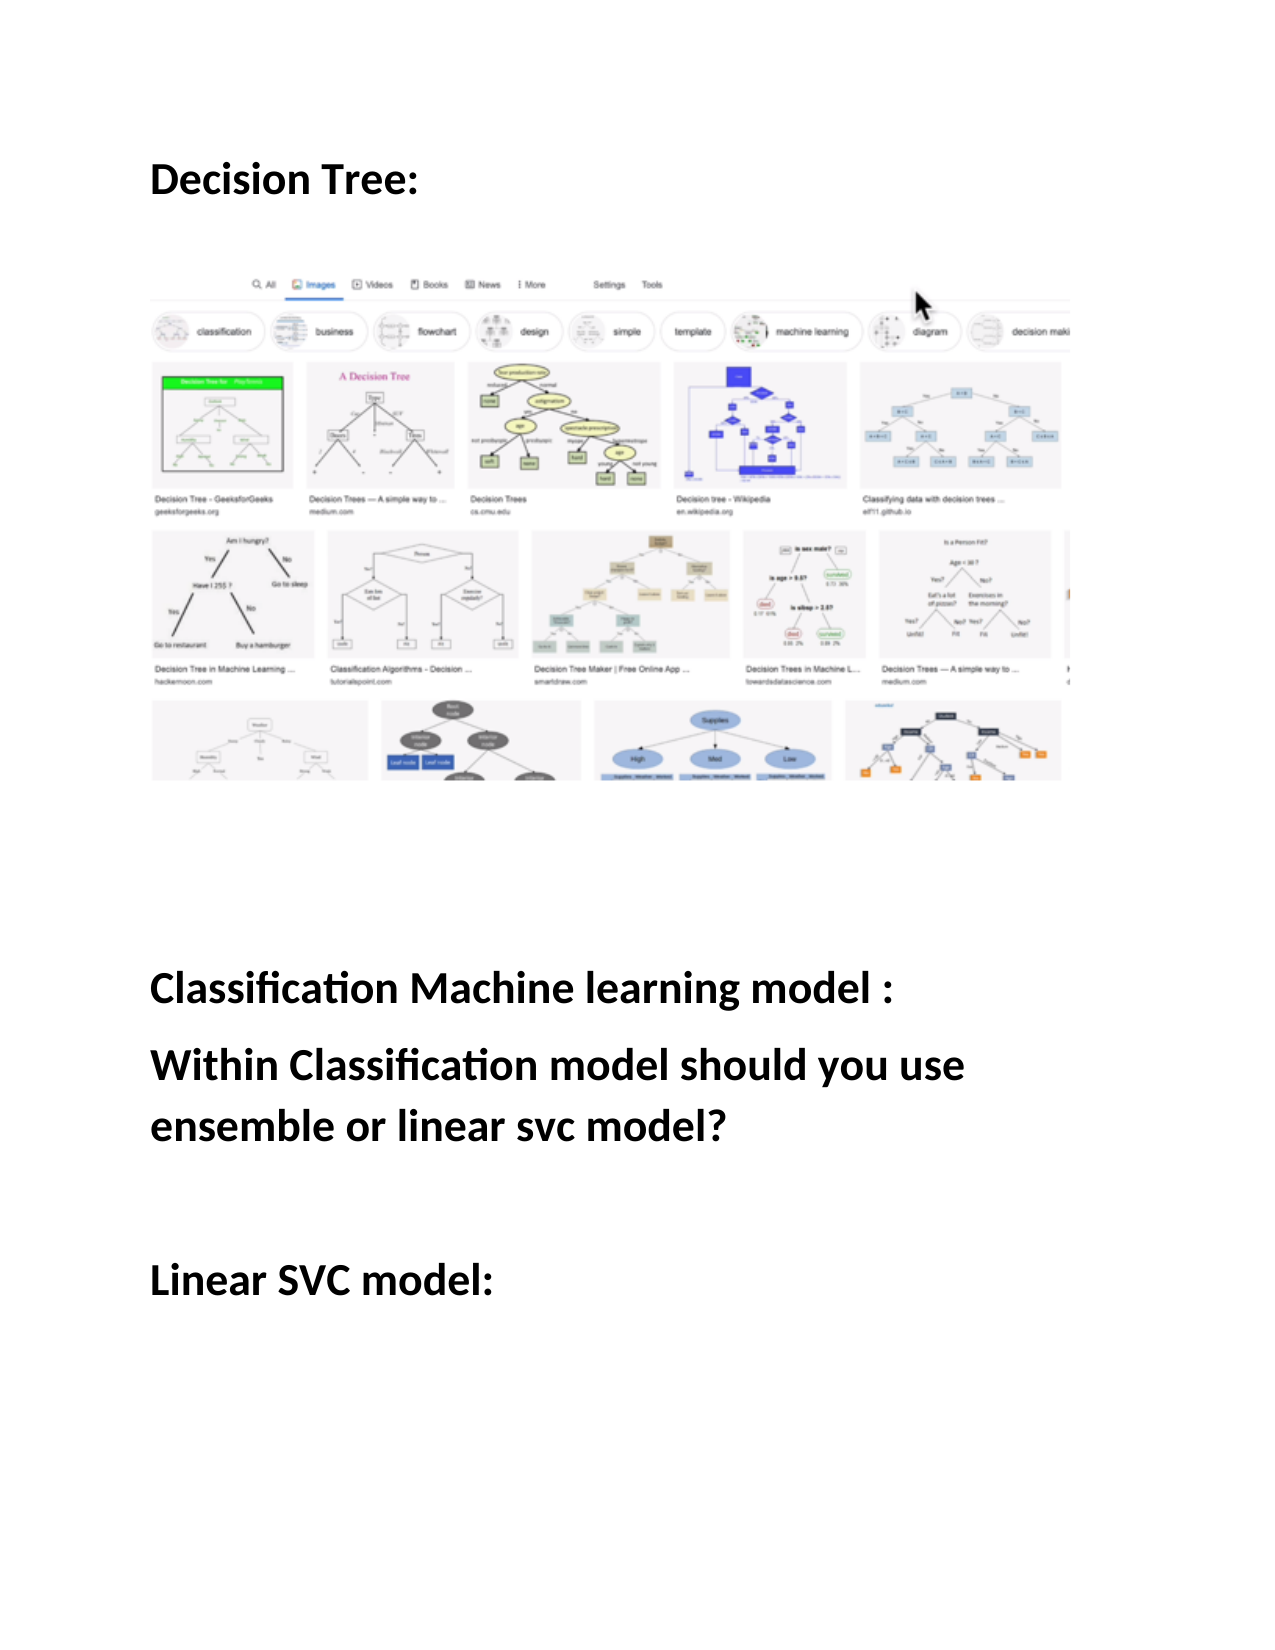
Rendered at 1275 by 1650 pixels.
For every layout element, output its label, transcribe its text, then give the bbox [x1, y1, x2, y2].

text Within Classification model should you use ensemble or linear svc model? [150, 1036, 1125, 1152]
text Linear SVC model: [150, 1250, 1125, 1306]
text Decision Tree: [150, 150, 1125, 206]
picture [150, 273, 1071, 787]
text Classification Machine learning model : [150, 959, 1125, 1015]
